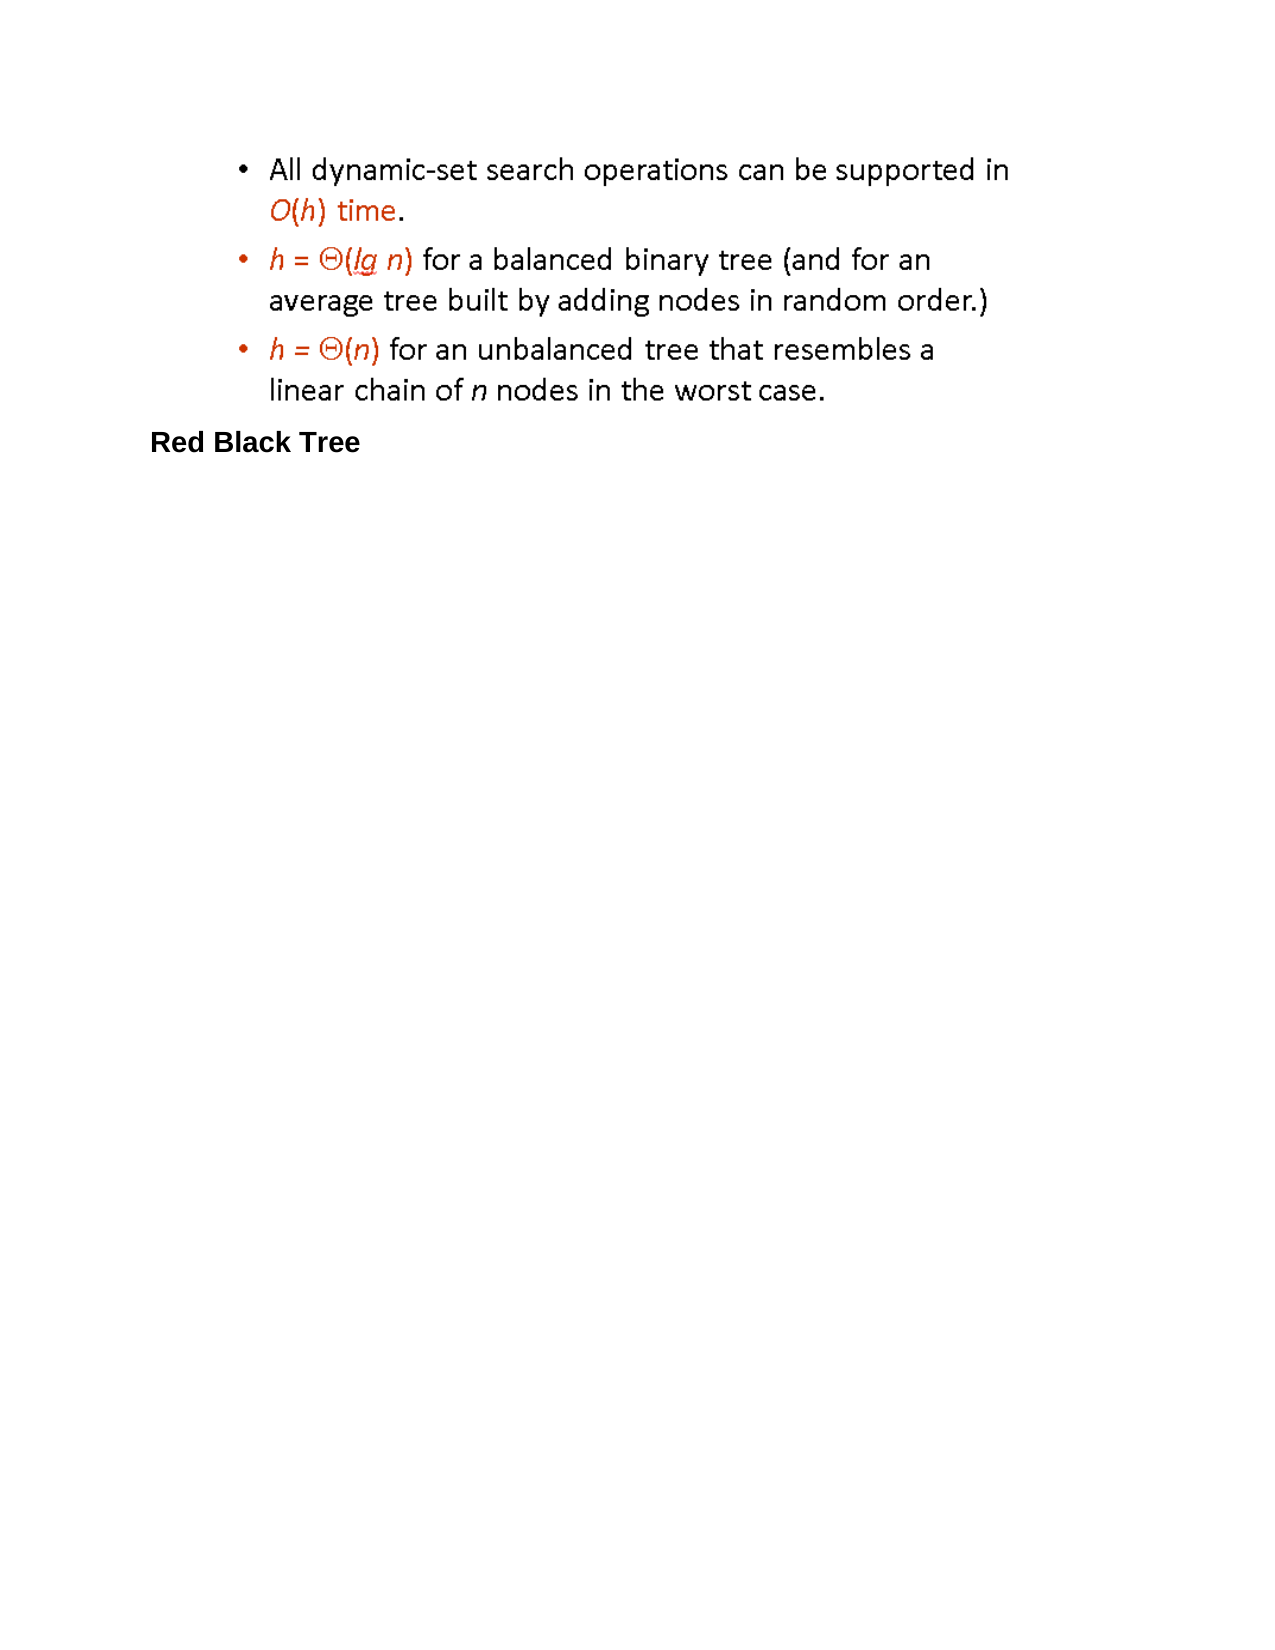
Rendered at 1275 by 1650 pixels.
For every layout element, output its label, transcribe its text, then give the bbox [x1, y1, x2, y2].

text Red Black Tree [150, 424, 1125, 458]
picture [225, 149, 1022, 421]
